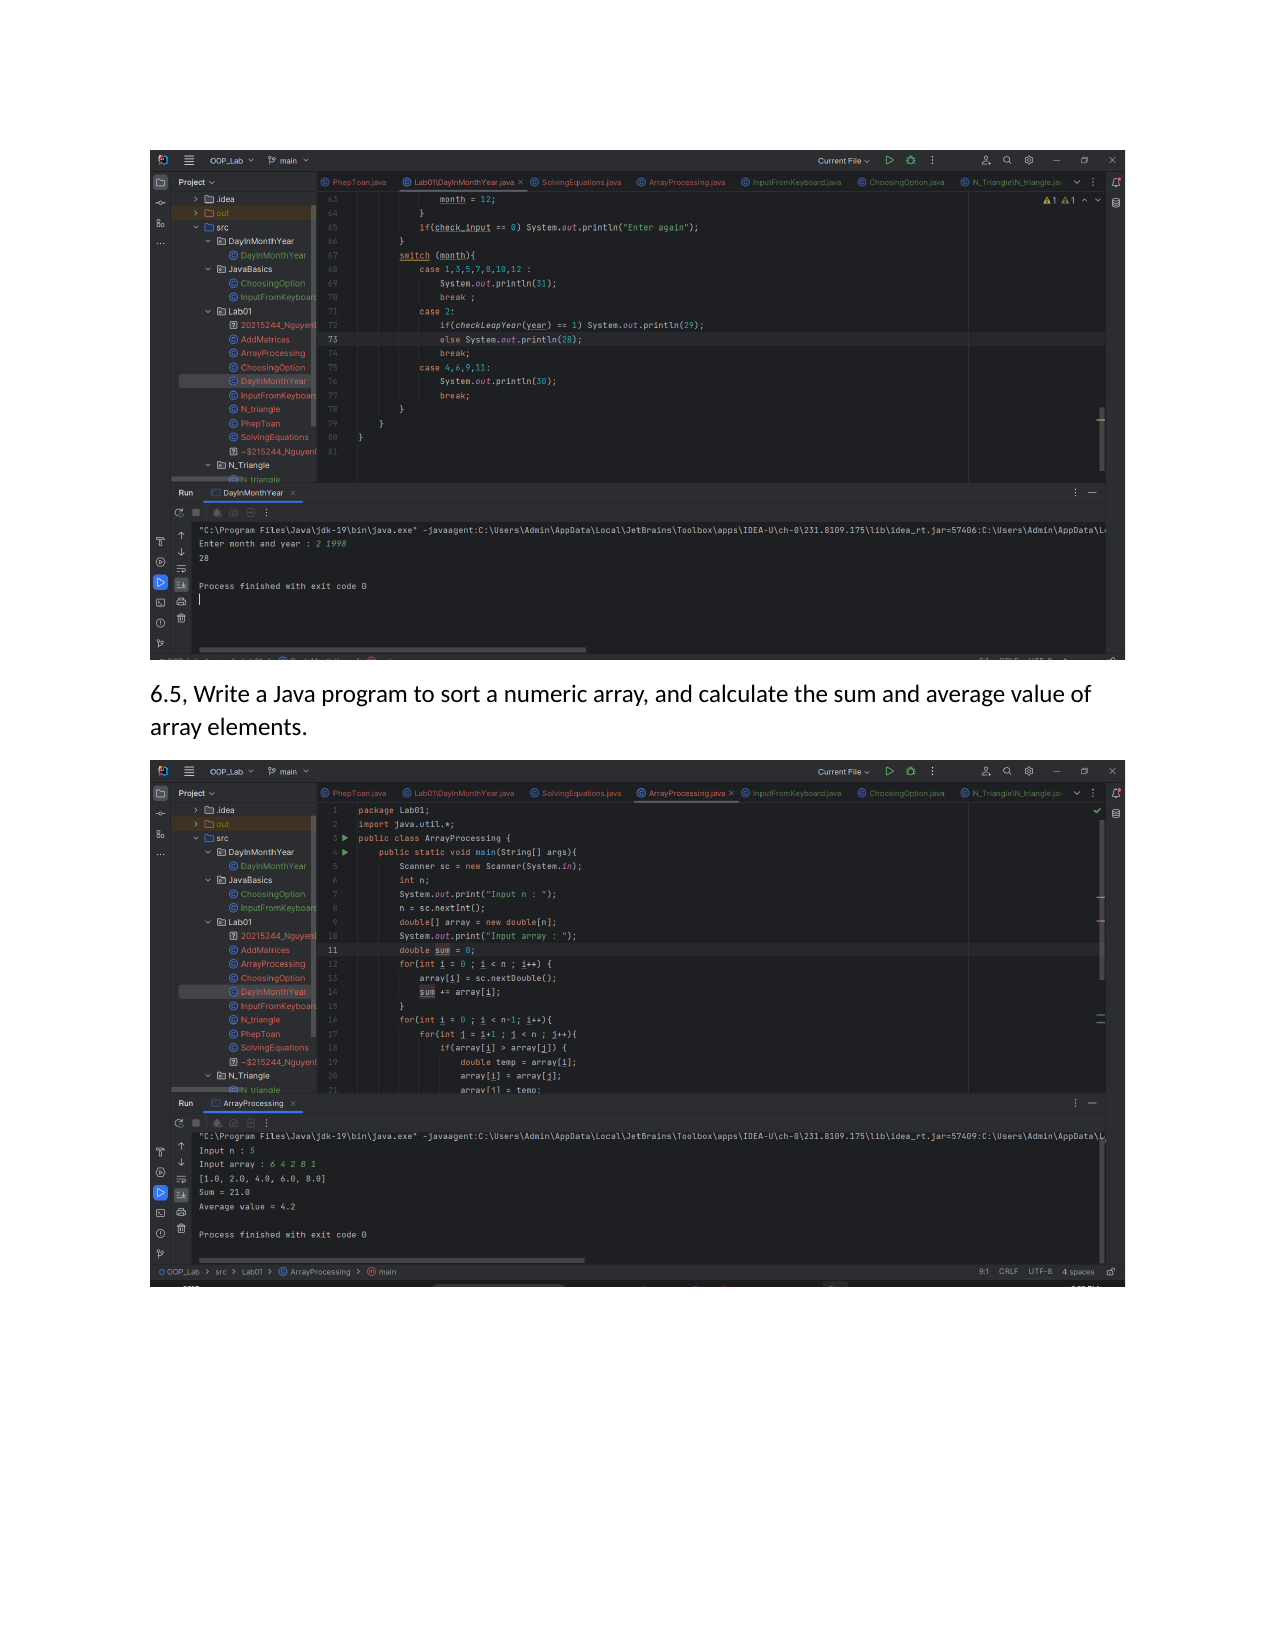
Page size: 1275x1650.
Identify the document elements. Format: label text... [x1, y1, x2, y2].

picture [150, 760, 1125, 1287]
text 6.5, Write a Java program to sort a numeric array, and calculate the sum and average value of array elements. [150, 678, 1125, 742]
picture [150, 150, 1125, 660]
